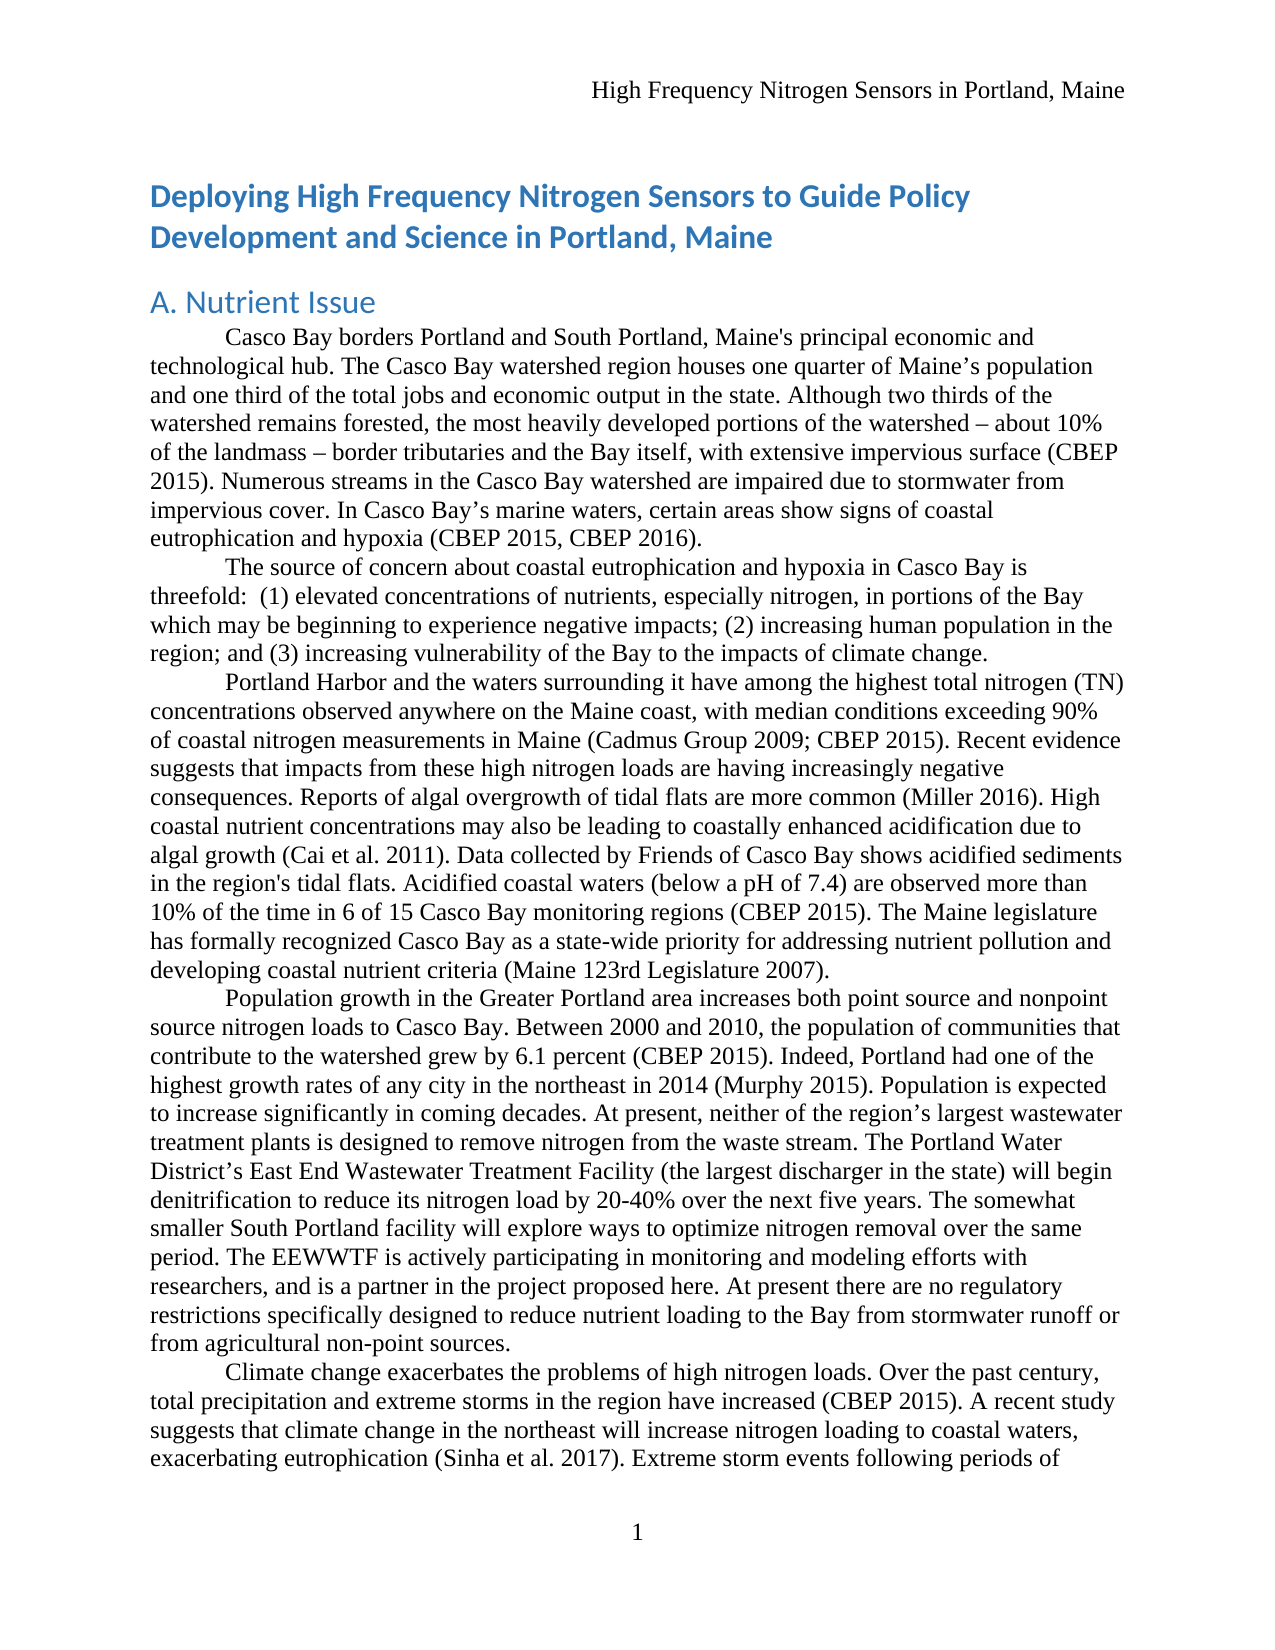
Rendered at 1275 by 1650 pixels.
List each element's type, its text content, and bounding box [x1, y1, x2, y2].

subtitle A. Nutrient Issue [150, 281, 1125, 322]
text The source of concern about coastal eutrophication and hypoxia in Casco Bay is threefold: (1) elevated concentrations of nutrients, especially nitrogen, in portions of the Bay which may be beginning to experience negative impacts; (2) increasing human population in the region; and (3) increasing vulnerability of the Bay to the impacts of climate change. [150, 552, 1125, 667]
text Population growth in the Greater Portland area increases both point source and nonpoint source nitrogen loads to Casco Bay. Between 2000 and 2010, the population of communities that contribute to the watershed grew by 6.1 percent (CBEP 2015). Indeed, Portland had one of the highest growth rates of any city in the northeast in 2014 (Murphy 2015). Population is expected to increase significantly in coming decades. At present, neither of the region’s largest wastewater treatment plants is designed to remove nitrogen from the waste stream. The Portland Water District’s East End Wastewater Treatment Facility (the largest discharger in the state) will begin denitrification to reduce its nitrogen load by 20-40% over the next five years. The somewhat smaller South Portland facility will explore ways to optimize nitrogen removal over the same period. The EEWWTF is actively participating in monitoring and modeling efforts with researchers, and is a partner in the project proposed here. At present there are no regulatory restrictions specifically designed to reduce nutrient loading to the Bay from stormwater runoff or from agricultural non-point sources. [150, 983, 1125, 1357]
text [150, 1357, 1125, 1472]
text Casco Bay borders Portland and South Portland, Maine's principal economic and technological hub. The Casco Bay watershed region houses one quarter of Maine’s population and one third of the total jobs and economic output in the state. Although two thirds of the watershed remains forested, the most heavily developed portions of the watershed – about 10% of the landmass – border tributaries and the Bay itself, with extensive impervious surface (CBEP 2015). Numerous streams in the Casco Bay watershed are impaired due to stormwater from impervious cover. In Casco Bay’s marine waters, certain areas show signs of coastal eutrophication and hypoxia (CBEP 2015, CBEP 2016). [150, 322, 1125, 552]
subtitle Deploying High Frequency Nitrogen Sensors to Guide Policy Development and Science in Portland, Maine [150, 175, 1125, 256]
text Portland Harbor and the waters surrounding it have among the highest total nitrogen (TN) concentrations observed anywhere on the Maine coast, with median conditions exceeding 90% of coastal nitrogen measurements in Maine (Cadmus Group 2009; CBEP 2015). Recent evidence suggests that impacts from these high nitrogen loads are having increasingly negative consequences. Reports of algal overgrowth of tidal flats are more common (Miller 2016). High coastal nutrient concentrations may also be leading to coastally enhanced acidification due to algal growth (Cai et al. 2011). Data collected by Friends of Casco Bay shows acidified sediments in the region's tidal flats. Acidified coastal waters (below a pH of 7.4) are observed more than 10% of the time in 6 of 15 Casco Bay monitoring regions (CBEP 2015). The Maine legislature has formally recognized Casco Bay as a state-wide priority for addressing nutrient pollution and developing coastal nutrient criteria (Maine 123rd Legislature 2007). [150, 667, 1125, 983]
